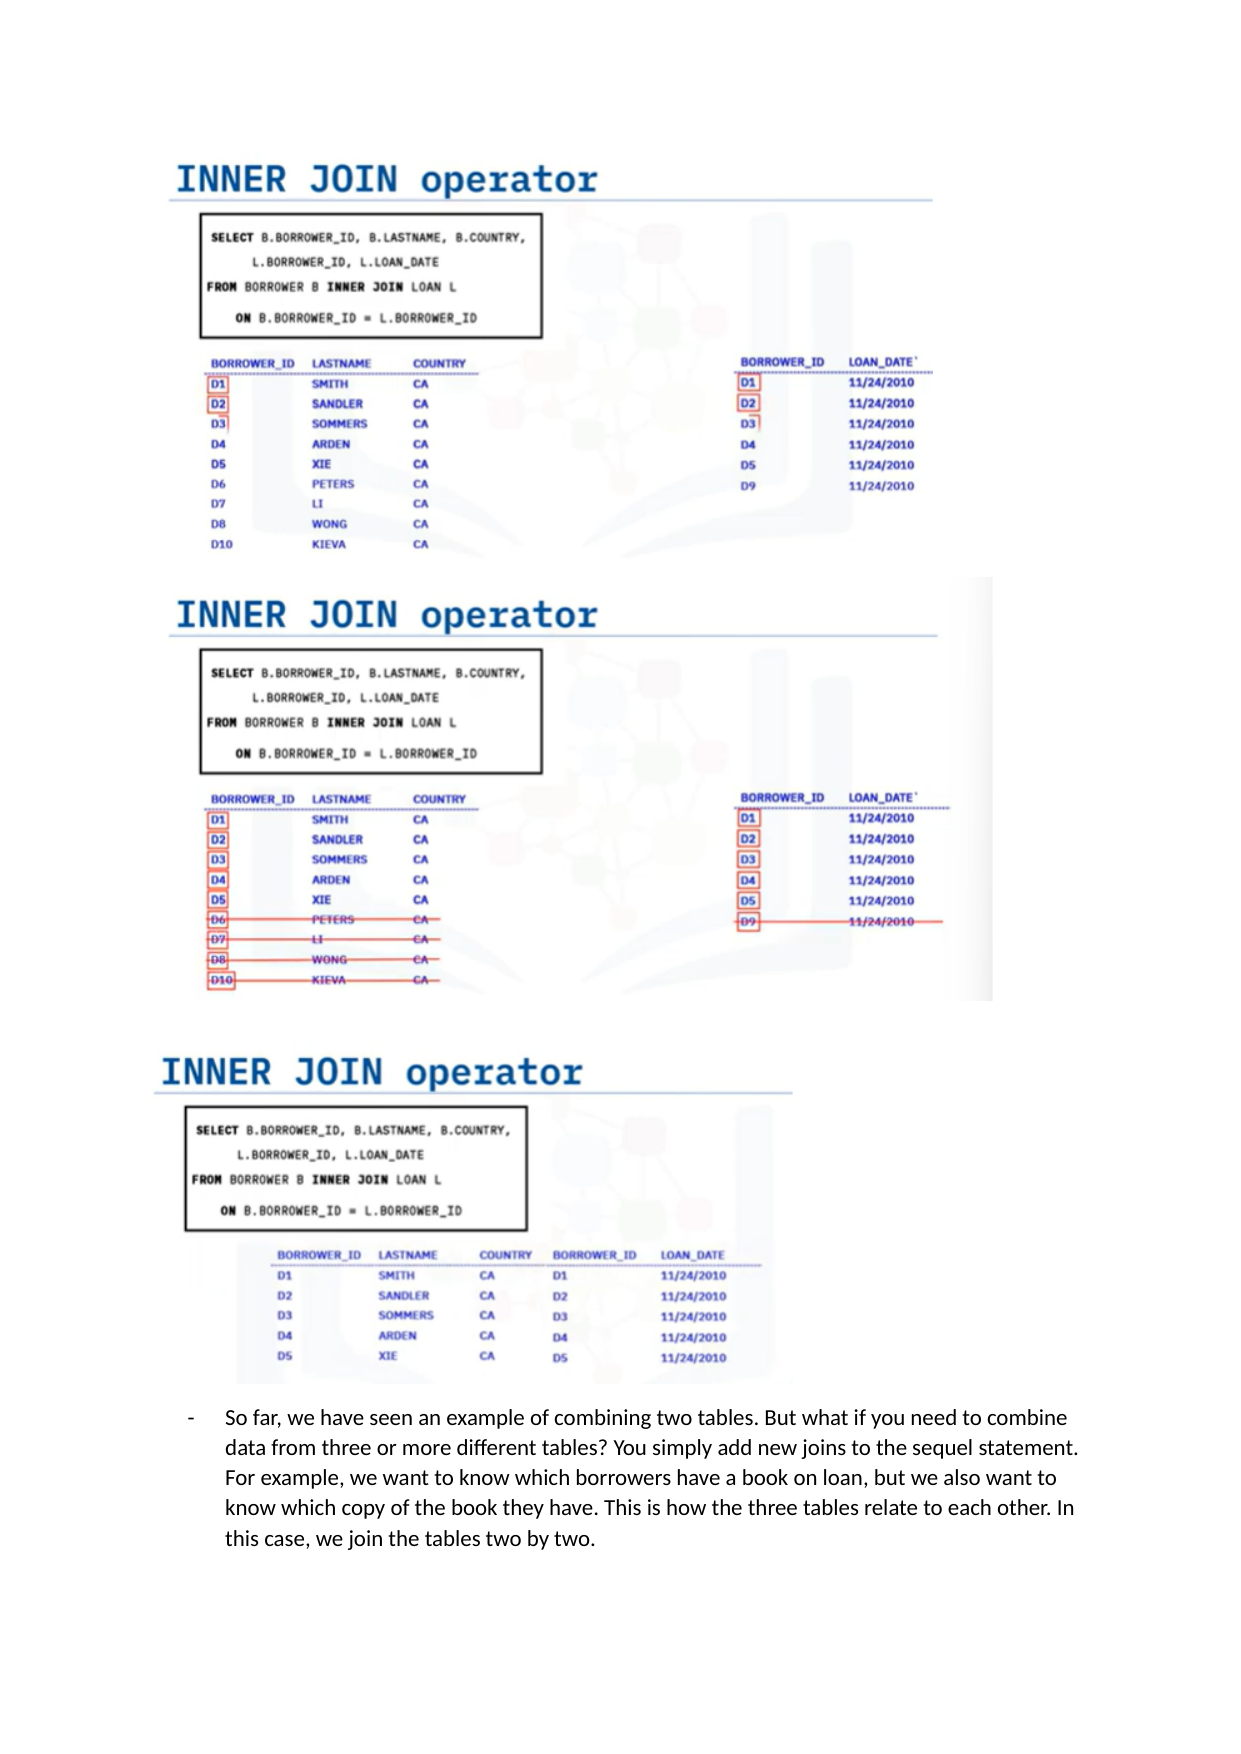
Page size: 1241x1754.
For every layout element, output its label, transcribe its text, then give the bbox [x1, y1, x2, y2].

picture [150, 1018, 793, 1384]
picture [150, 150, 933, 559]
list So far, we have seen an example of combining two tables. But what if you need to combine data from three or more different tables? You simply add new joins to the sequel statement. For example, we want to know which borrowers have a book on loan, but we also want to know which copy of the book they have. This is how the three tables relate to each other. In this case, we join the tables two by two. [187, 1403, 1090, 1552]
picture [150, 577, 993, 1001]
